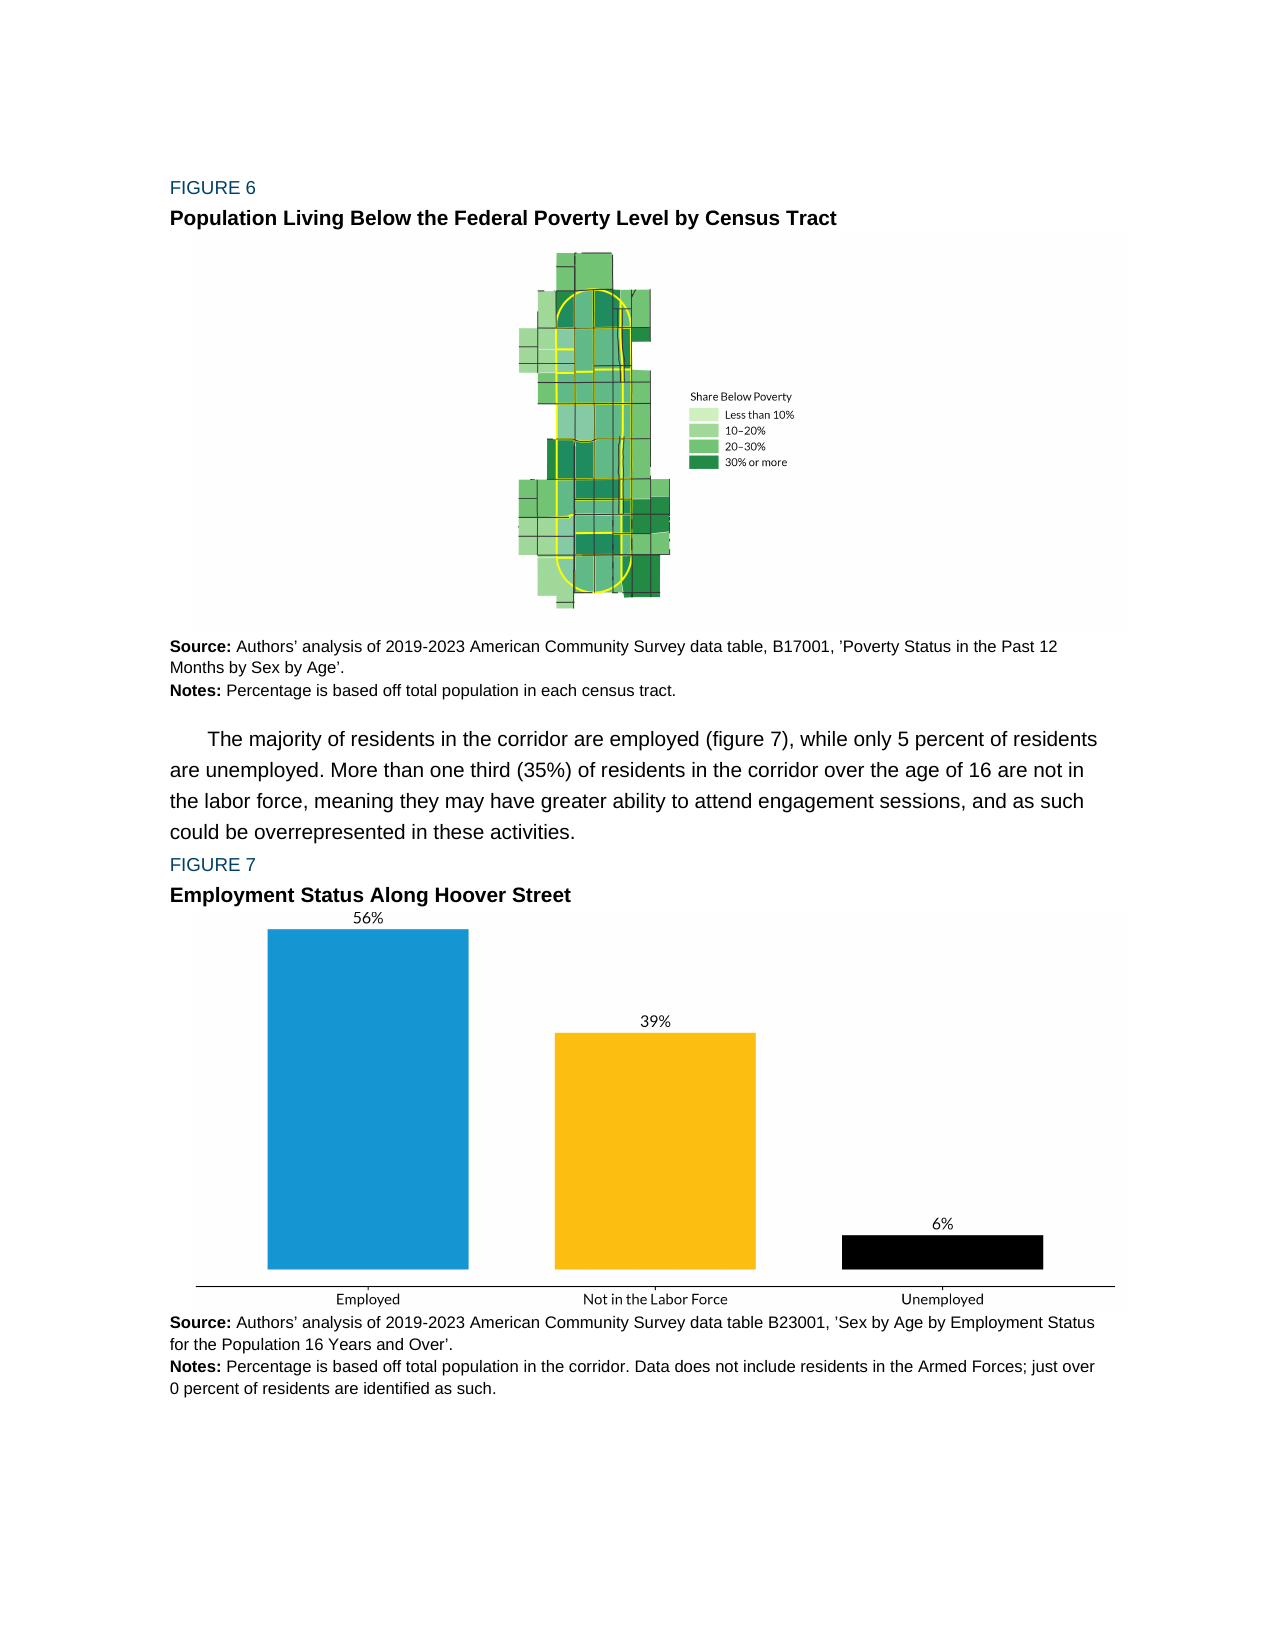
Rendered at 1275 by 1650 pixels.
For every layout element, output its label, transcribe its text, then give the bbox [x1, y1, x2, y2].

text Notes: Percentage is based off total population in each census tract. [169, 680, 1106, 699]
text Source: Authors’ analysis of 2019-2023 American Community Survey data table B23001, ’Sex by Age by Employment Status for the Population 16 Years and Over’. [169, 908, 1106, 1354]
text FIGURE 6 [169, 169, 1106, 201]
text Notes: Percentage is based off total population in the corridor. Data does not include residents in the Armed Forces; just over 0 percent of residents are identified as such. [169, 1357, 1106, 1398]
text FIGURE 7 [169, 846, 1106, 877]
text Source: Authors’ analysis of 2019-2023 American Community Survey data table, B17001, ’Poverty Status in the Past 12 Months by Sex by Age’. [169, 232, 1106, 677]
text The majority of residents in the corridor are employed (figure 7), while only 5 percent of residents are unemployed. More than one third (35%) of residents in the corridor over the age of 16 are not in the labor force, meaning they may have greater ability to attend engagement sessions, and as such could be overrepresented in these activities. [169, 721, 1106, 846]
title Population Living Below the Federal Poverty Level by Census Tract [169, 201, 1106, 232]
title Employment Status Along Hoover Street [169, 877, 1106, 908]
